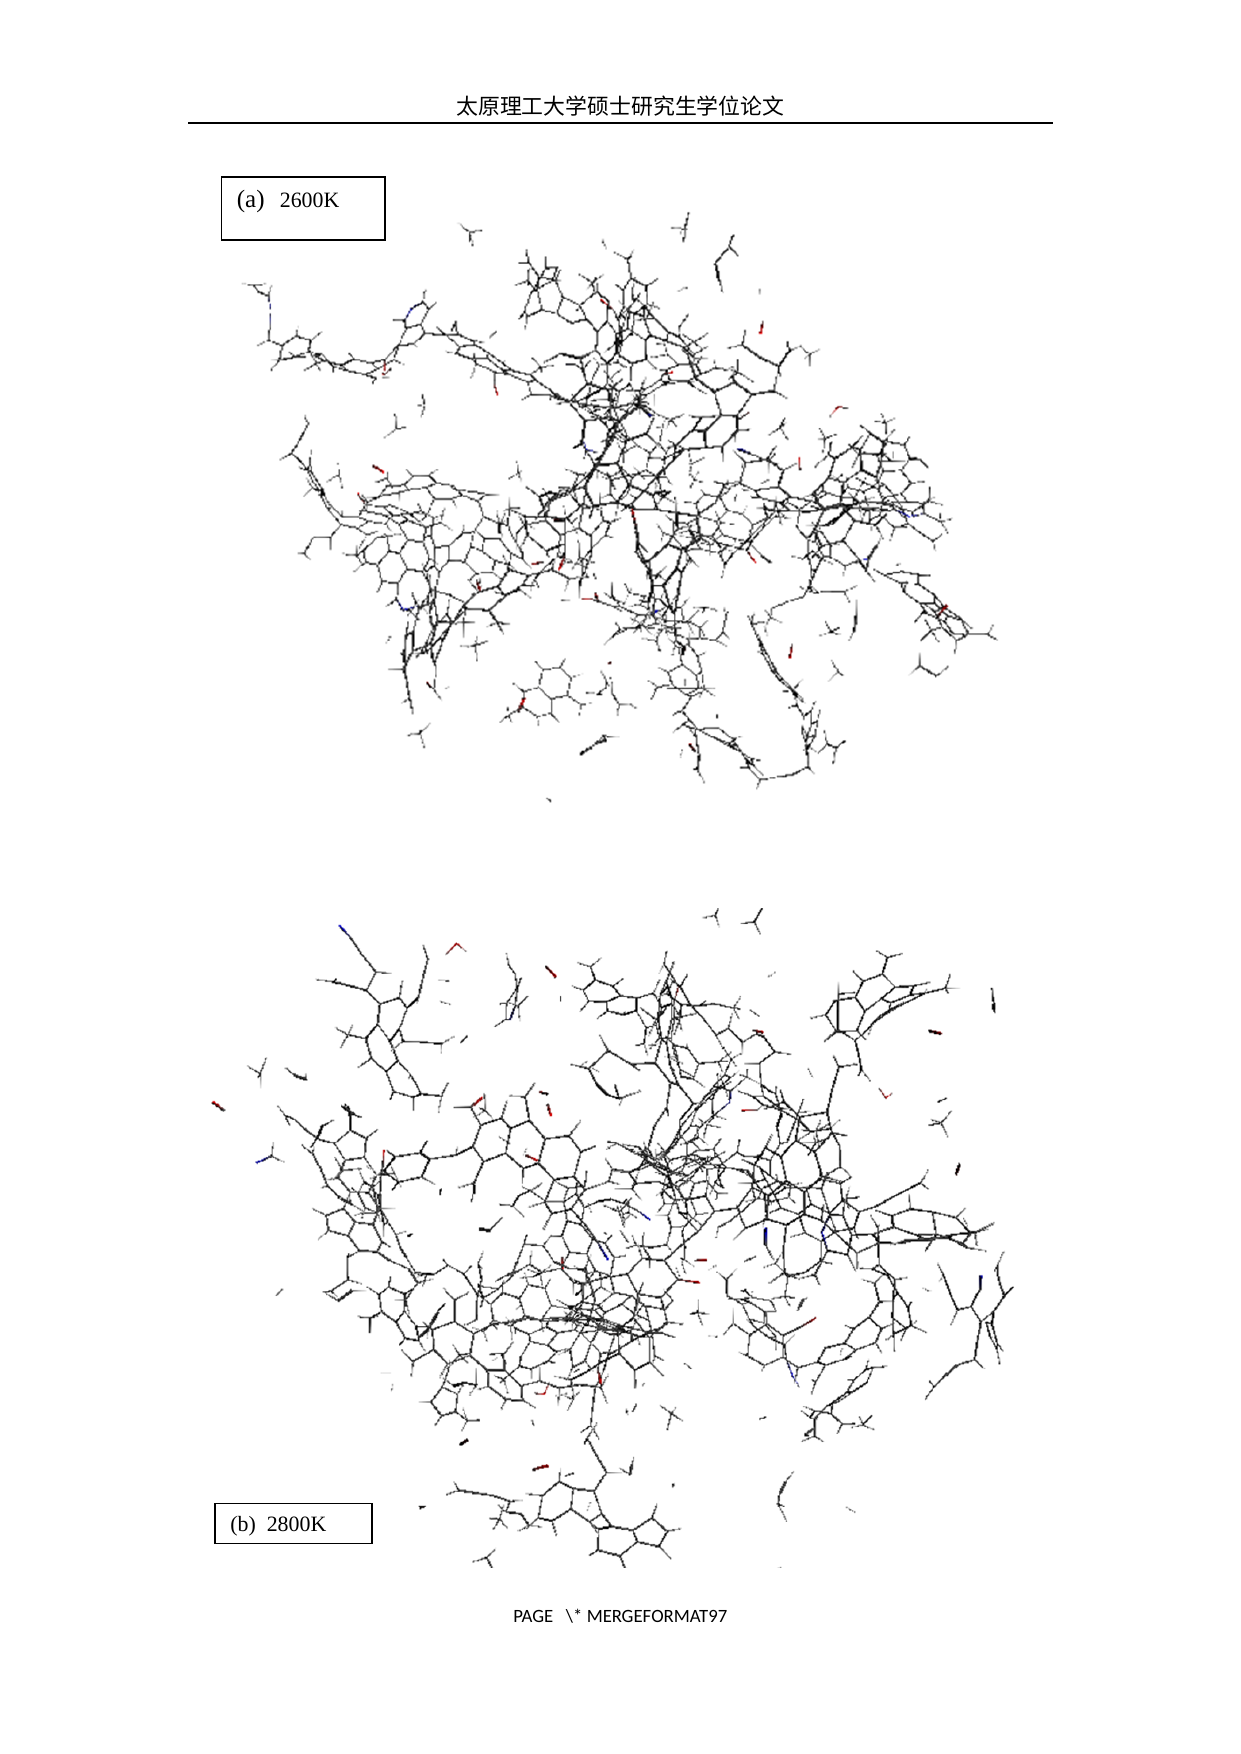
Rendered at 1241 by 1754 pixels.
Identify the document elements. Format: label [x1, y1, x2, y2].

picture [209, 161, 1031, 812]
picture [196, 908, 1044, 1568]
